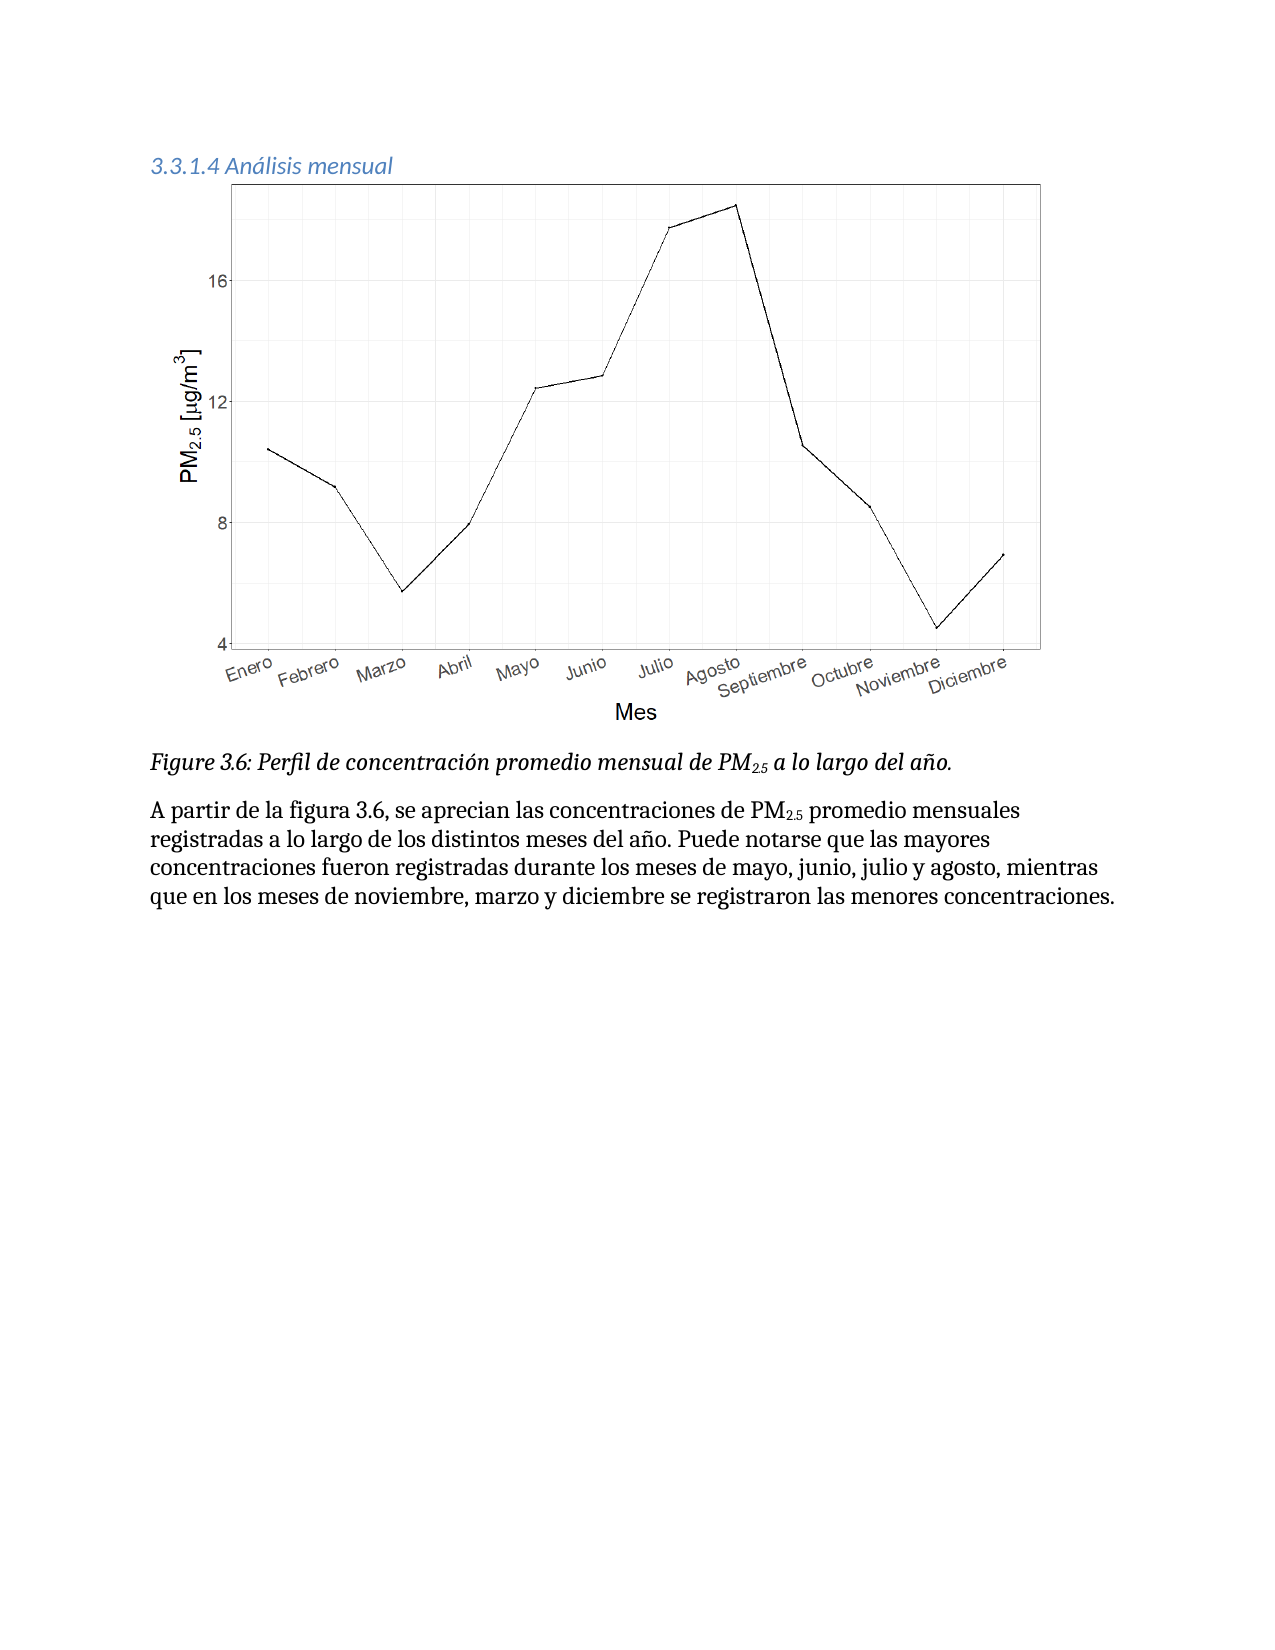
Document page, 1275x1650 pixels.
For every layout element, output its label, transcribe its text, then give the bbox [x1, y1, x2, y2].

picture [168, 180, 1044, 728]
text Figure 3.6: Perfil de concentración promedio mensual de PM2.5 a lo largo del año. [150, 748, 1125, 777]
subtitle 3.3.1.4 Análisis mensual [150, 150, 1125, 181]
text A partir de la figura 3.6, se aprecian las concentraciones de PM2.5 promedio mensuales registradas a lo largo de los distintos meses del año. Puede notarse que las mayores concentraciones fueron registradas durante los meses de mayo, junio, julio y agosto, mientras que en los meses de noviembre, marzo y diciembre se registraron las menores concentraciones. [150, 796, 1125, 911]
